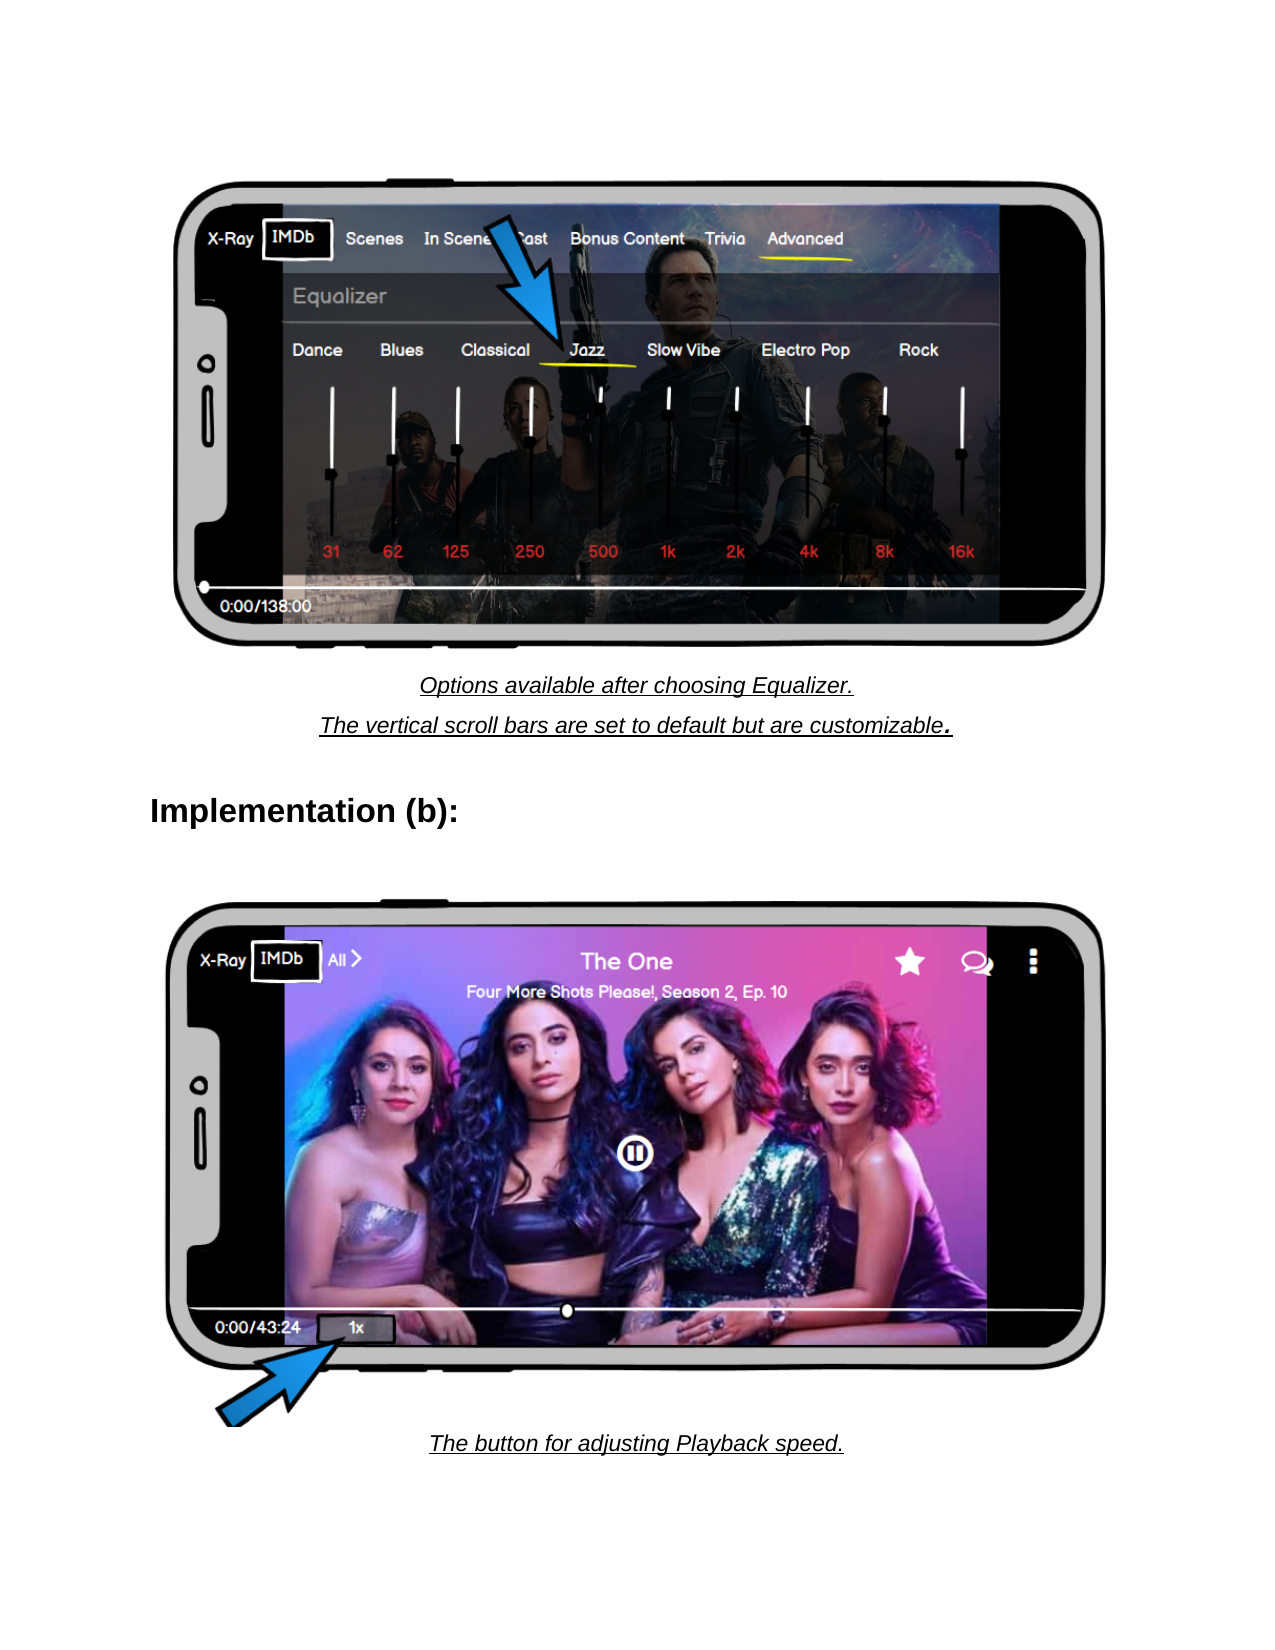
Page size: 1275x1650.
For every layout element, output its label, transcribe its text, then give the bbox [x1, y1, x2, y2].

text Implementation (b): [150, 791, 1125, 829]
picture [150, 879, 1125, 1427]
text Options available after choosing Equalizer. [150, 672, 1125, 699]
text The button for adjusting Playback speed. [150, 1430, 1125, 1457]
picture [150, 150, 1125, 669]
text The vertical scroll bars are set to default but are customizable. [150, 702, 1125, 741]
